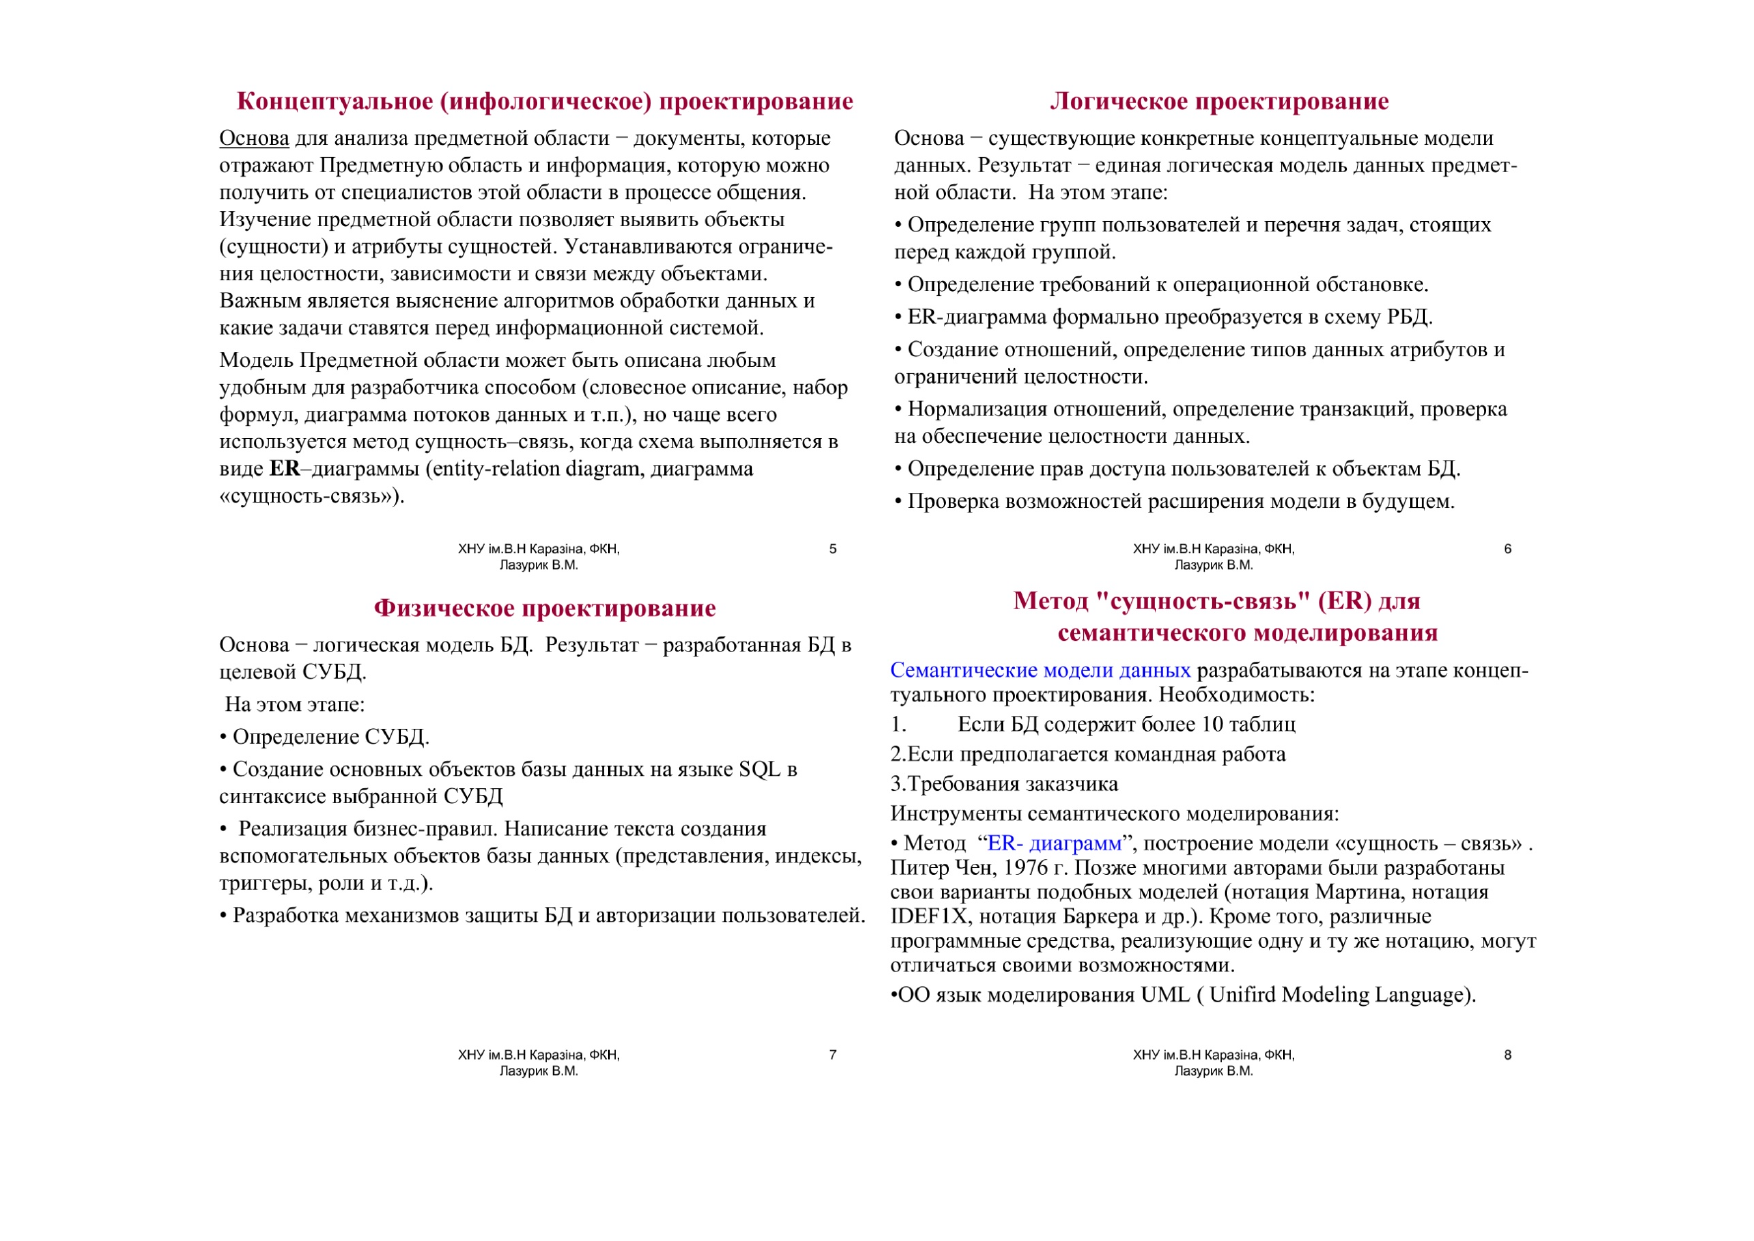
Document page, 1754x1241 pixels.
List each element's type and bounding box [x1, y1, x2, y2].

picture [202, 75, 1552, 1088]
